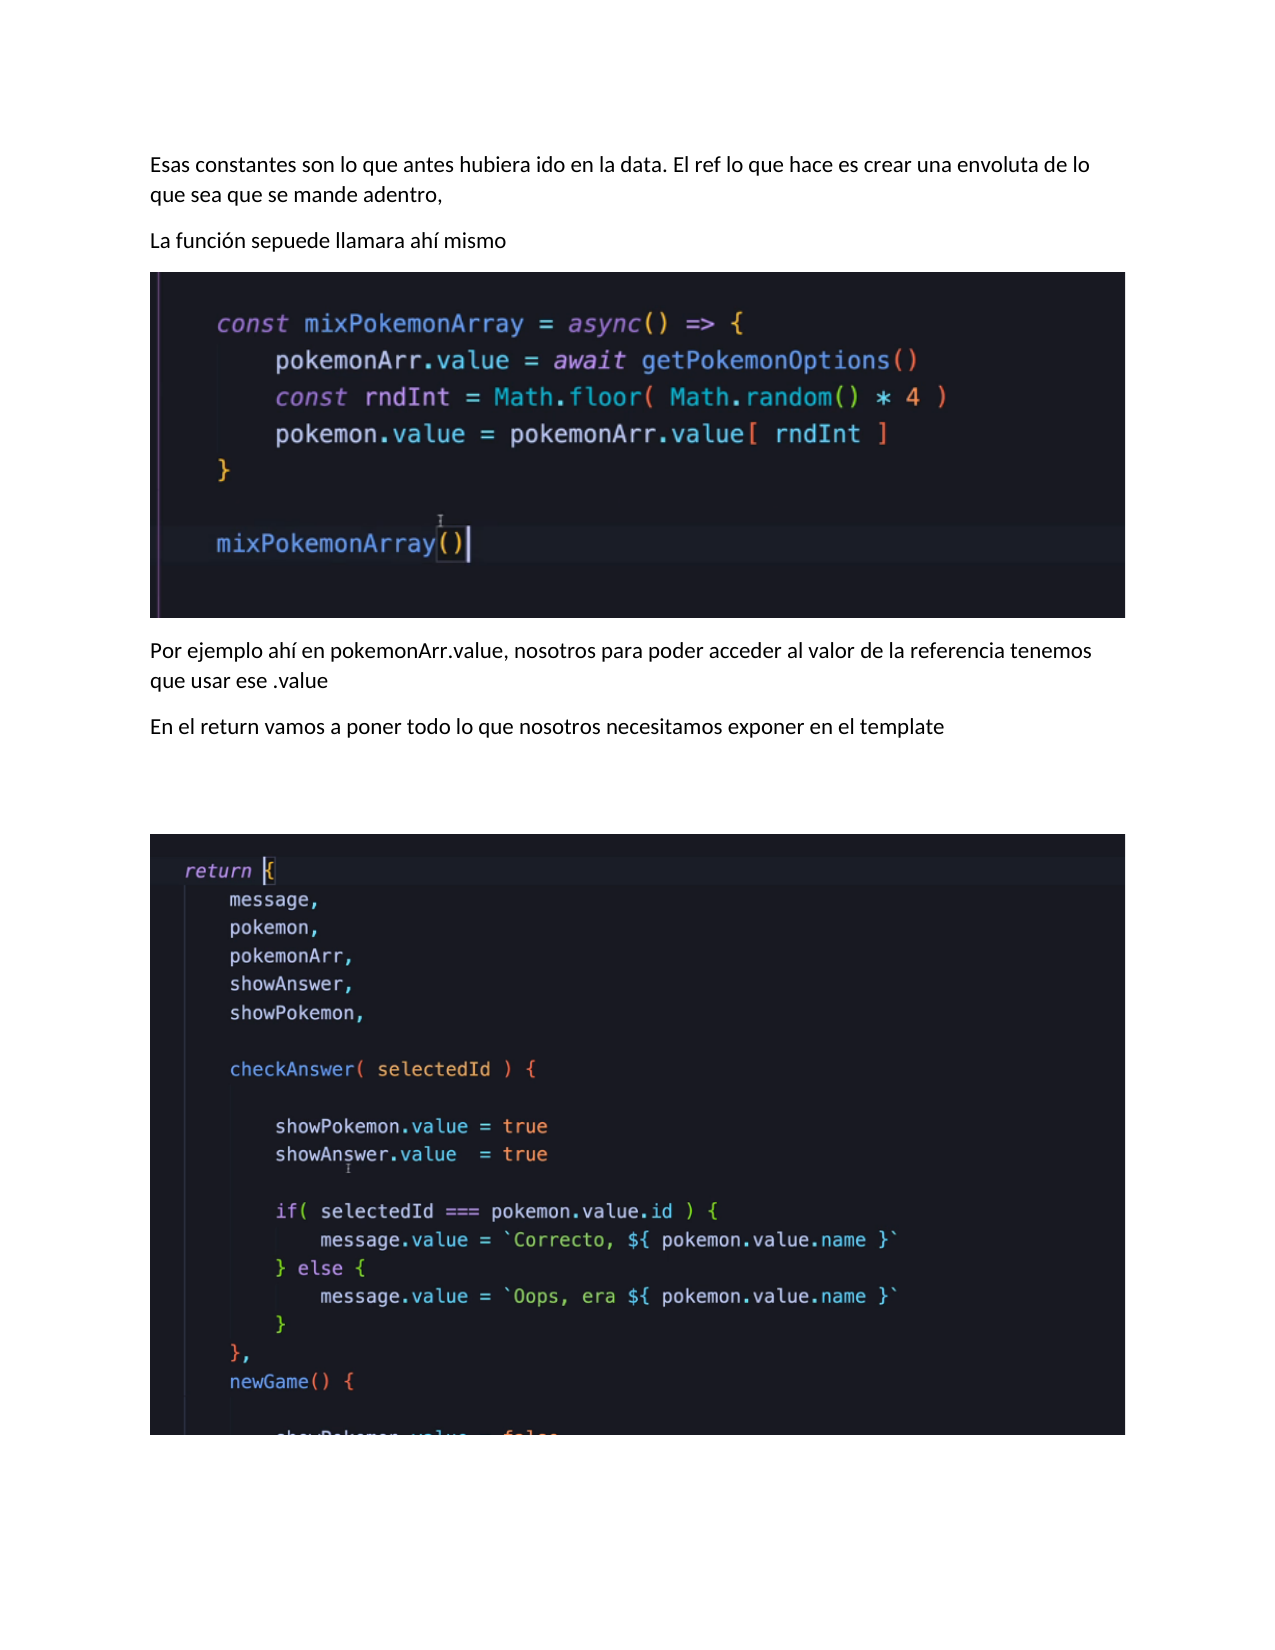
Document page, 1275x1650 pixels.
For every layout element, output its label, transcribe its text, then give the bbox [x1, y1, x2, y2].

text La función sepuede llamara ahí mismo [150, 226, 1125, 254]
text Esas constantes son lo que antes hubiera ido en la data. El ref lo que hace es crear una envoluta de lo que sea que se mande adentro, [150, 150, 1125, 208]
picture [150, 272, 1125, 618]
text En el return vamos a poner todo lo que nosotros necesitamos exponer en el template [150, 712, 1125, 740]
picture [150, 834, 1125, 1435]
text Por ejemplo ahí en pokemonArr.value, nosotros para poder acceder al valor de la referencia tenemos que usar ese .value [150, 636, 1125, 694]
